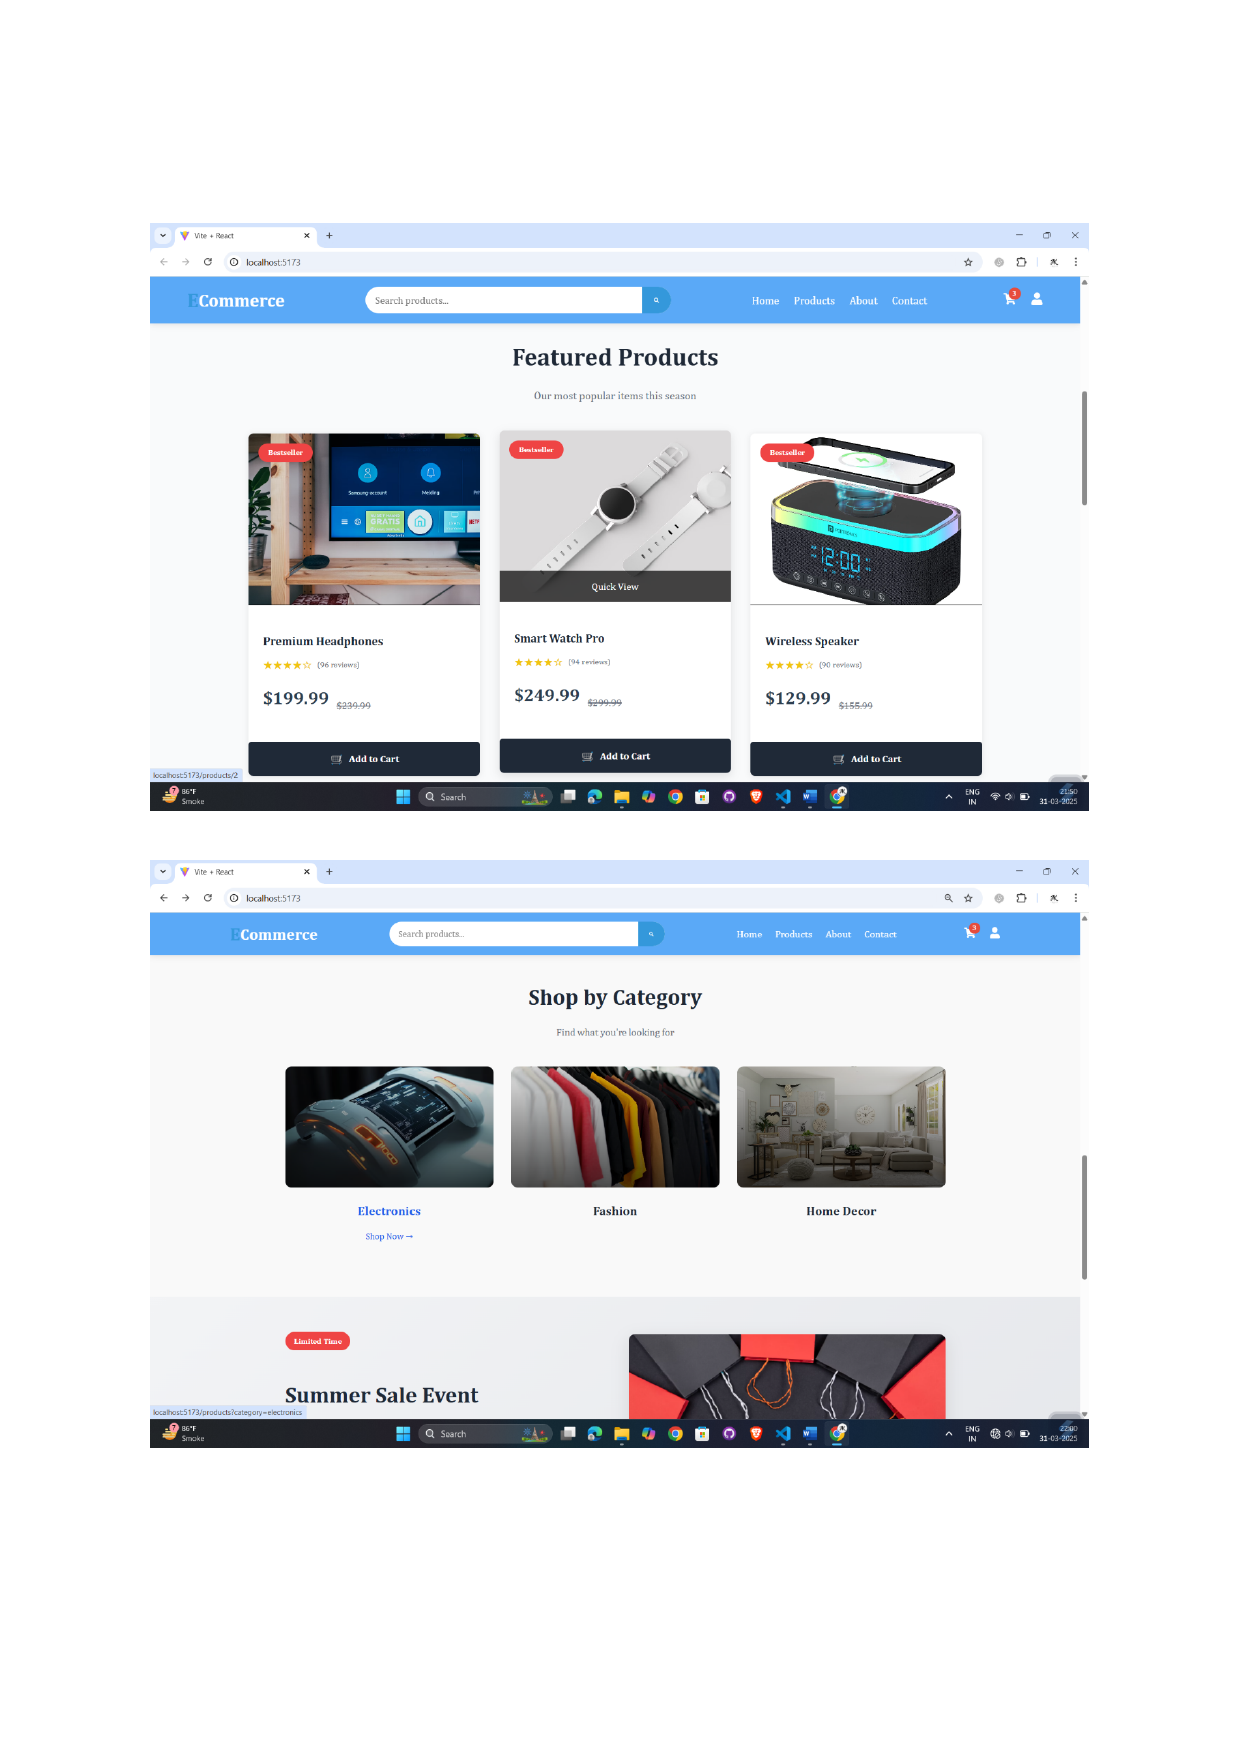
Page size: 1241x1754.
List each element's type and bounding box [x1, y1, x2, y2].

picture [150, 860, 1089, 1448]
picture [150, 223, 1089, 811]
